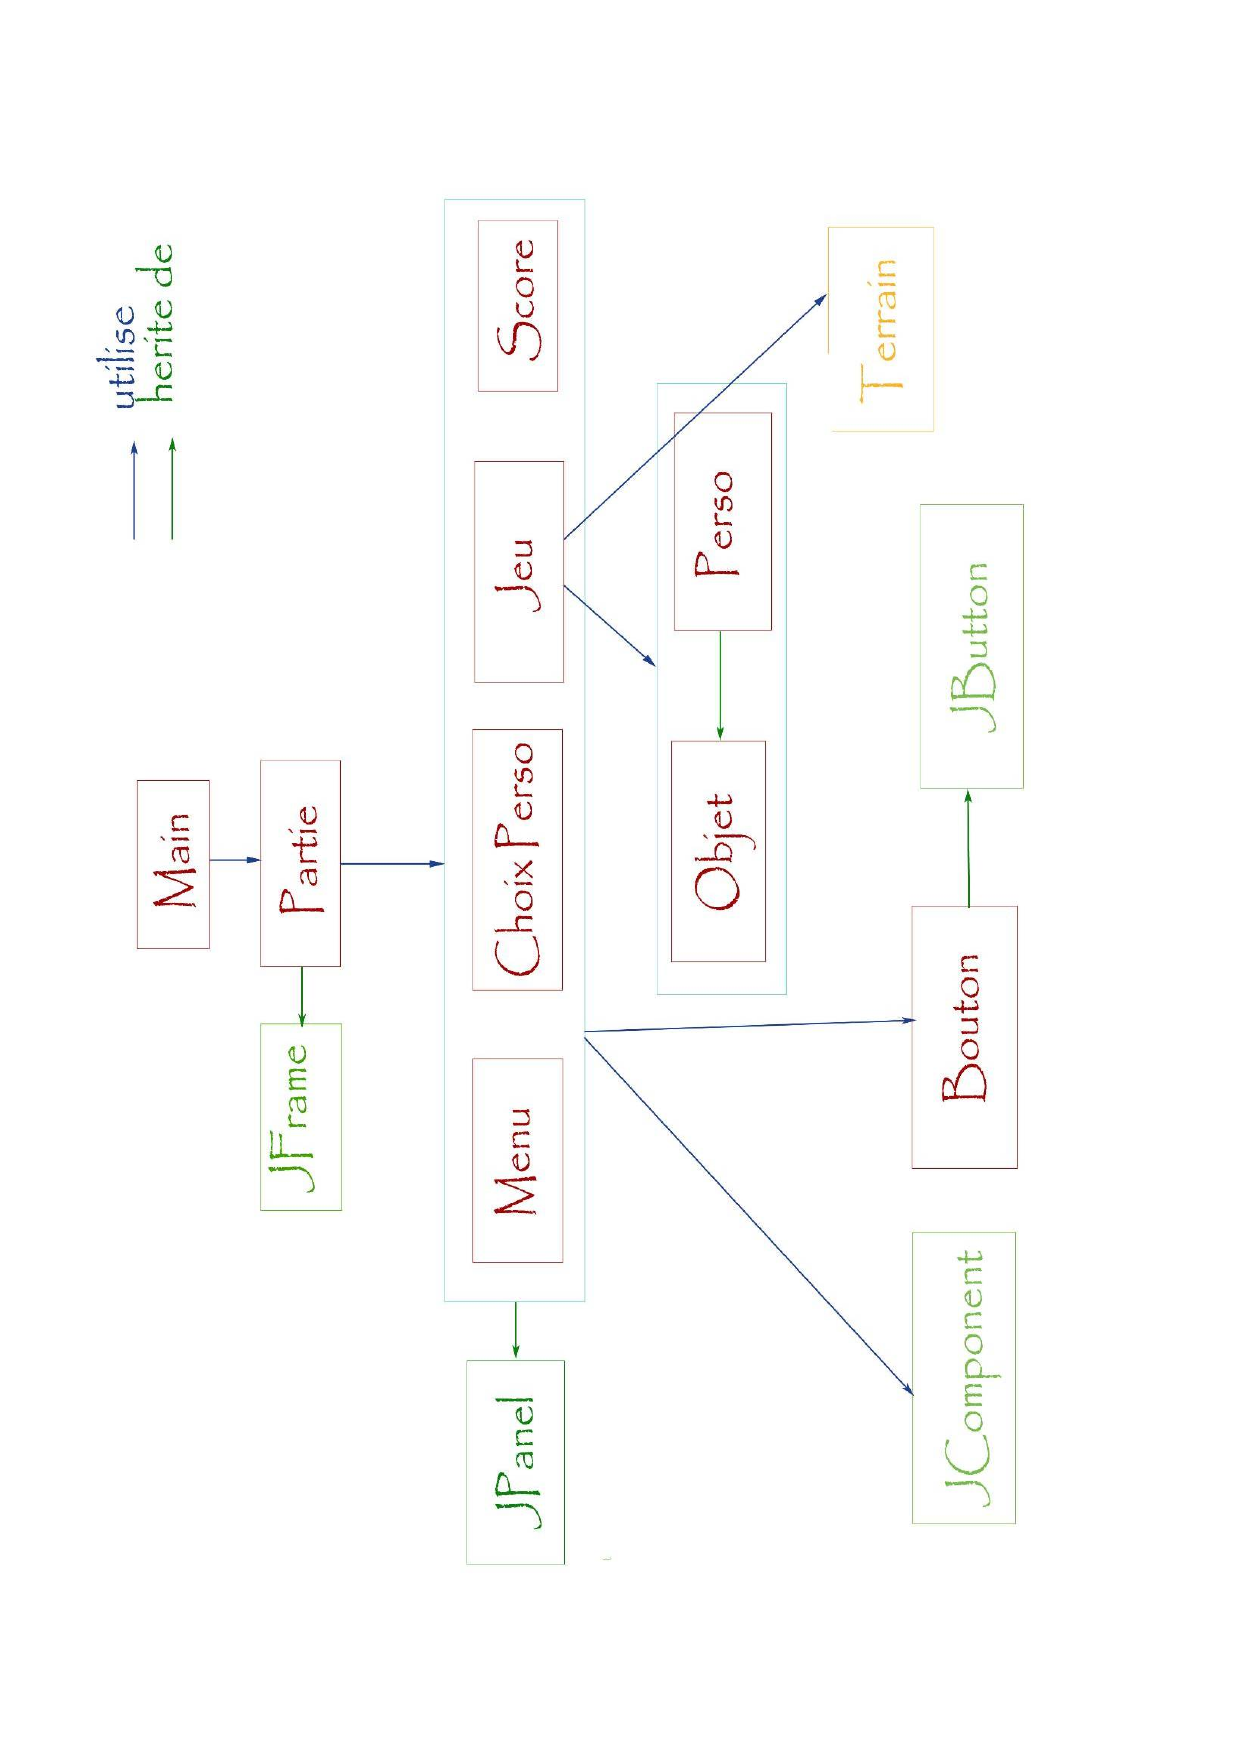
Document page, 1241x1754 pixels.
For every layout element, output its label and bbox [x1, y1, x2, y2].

picture [84, 159, 1156, 1595]
